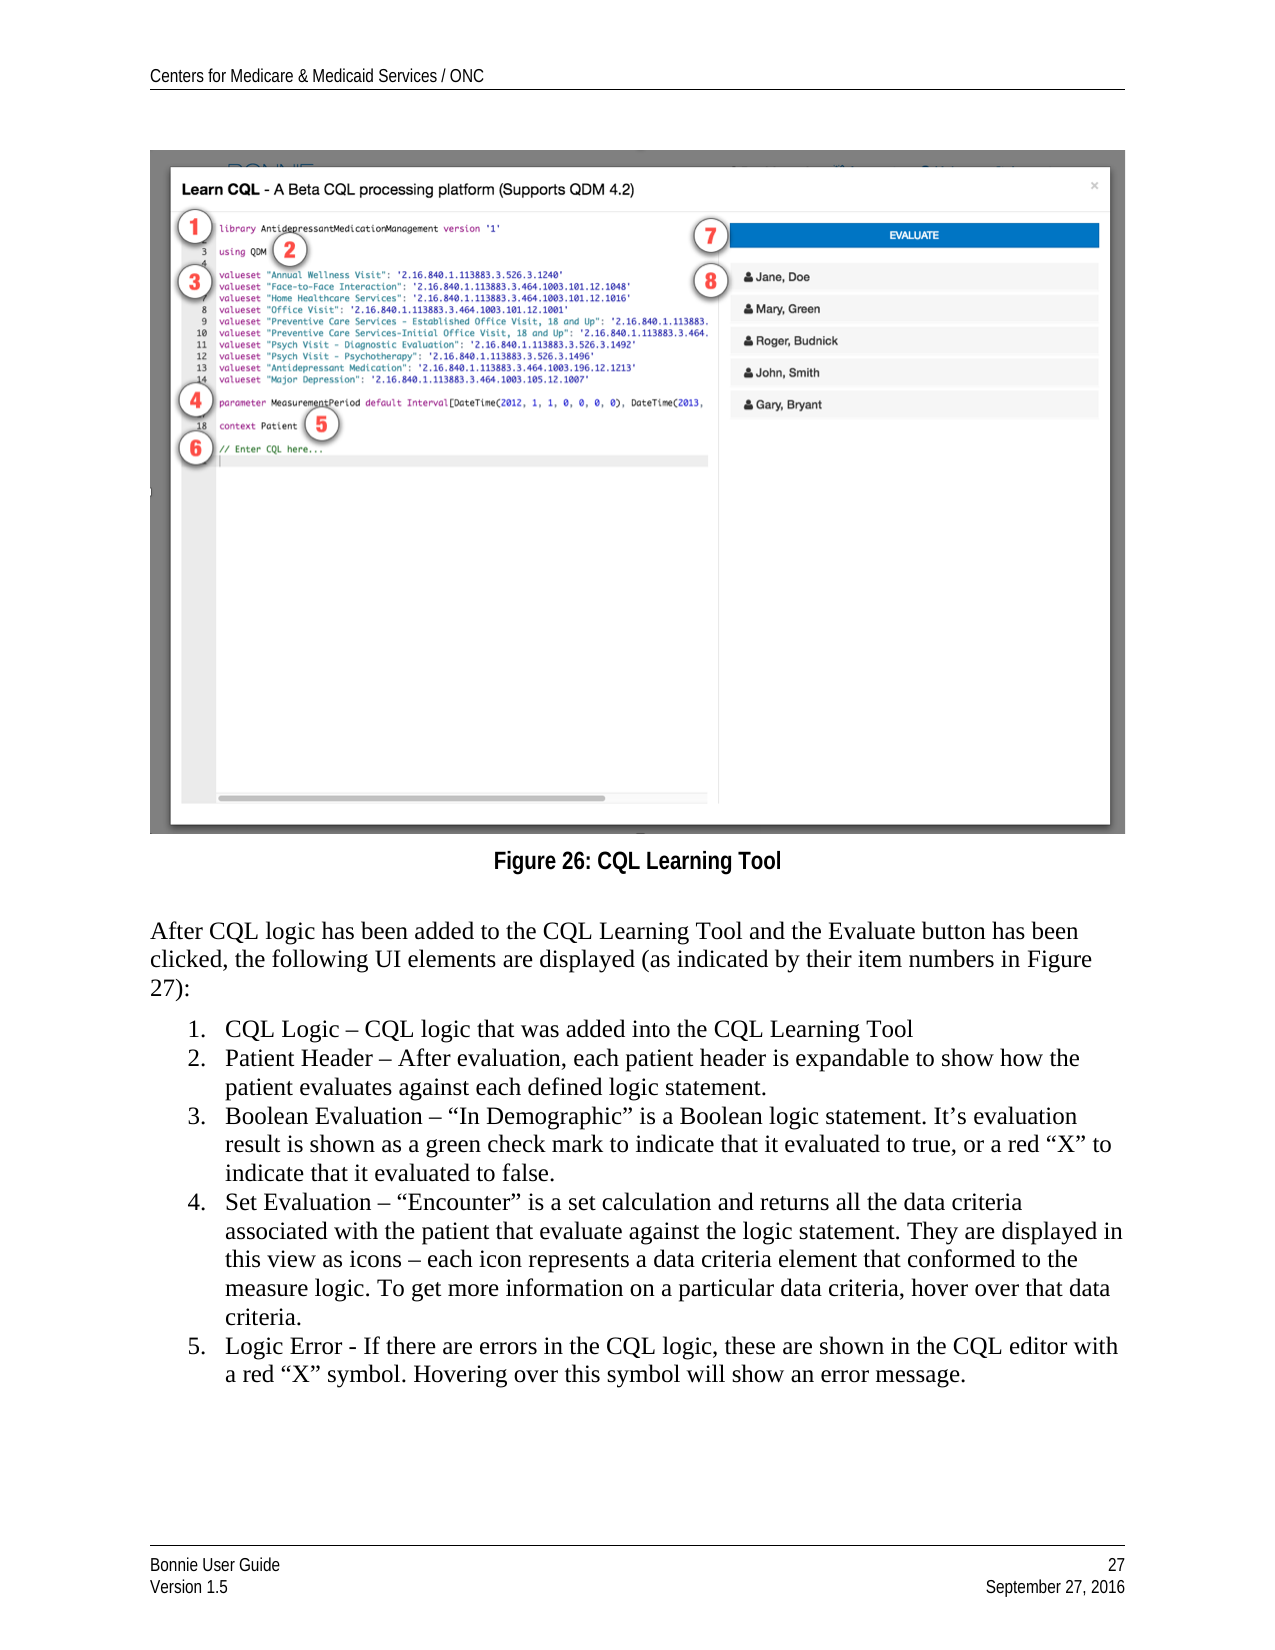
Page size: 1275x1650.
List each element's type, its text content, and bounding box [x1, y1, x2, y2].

list Set Evaluation – “Encounter” is a set calculation and returns all the data criteria associated with the patient that evaluate against the logic statement. They are displayed in this view as icons – each icon represents a data criteria element that conformed to the measure logic. To get more information on a particular data criteria, hover over that data criteria. [187, 1187, 1125, 1331]
picture [150, 150, 1125, 834]
list Patient Header – After evaluation, each patient header is expandable to show how the patient evaluates against each defined logic statement. [187, 1043, 1125, 1101]
text After CQL logic has been added to the CQL Learning Tool and the Evaluate button has been clicked, the following UI elements are displayed (as indicated by their item numbers in Figure 27): [150, 916, 1125, 1002]
list Boolean Evaluation – “In Demographic” is a Boolean logic statement. It’s evaluation result is shown as a green check mark to indicate that it evaluated to true, or a red “X” to indicate that it evaluated to false. [187, 1101, 1125, 1187]
list Logic Error - If there are errors in the CQL logic, these are shown in the CQL editor with a red “X” symbol. Hovering over this symbol will show an error message. [187, 1331, 1125, 1388]
list CQL Logic – CQL logic that was added into the CQL Learning Tool [187, 1014, 1125, 1043]
